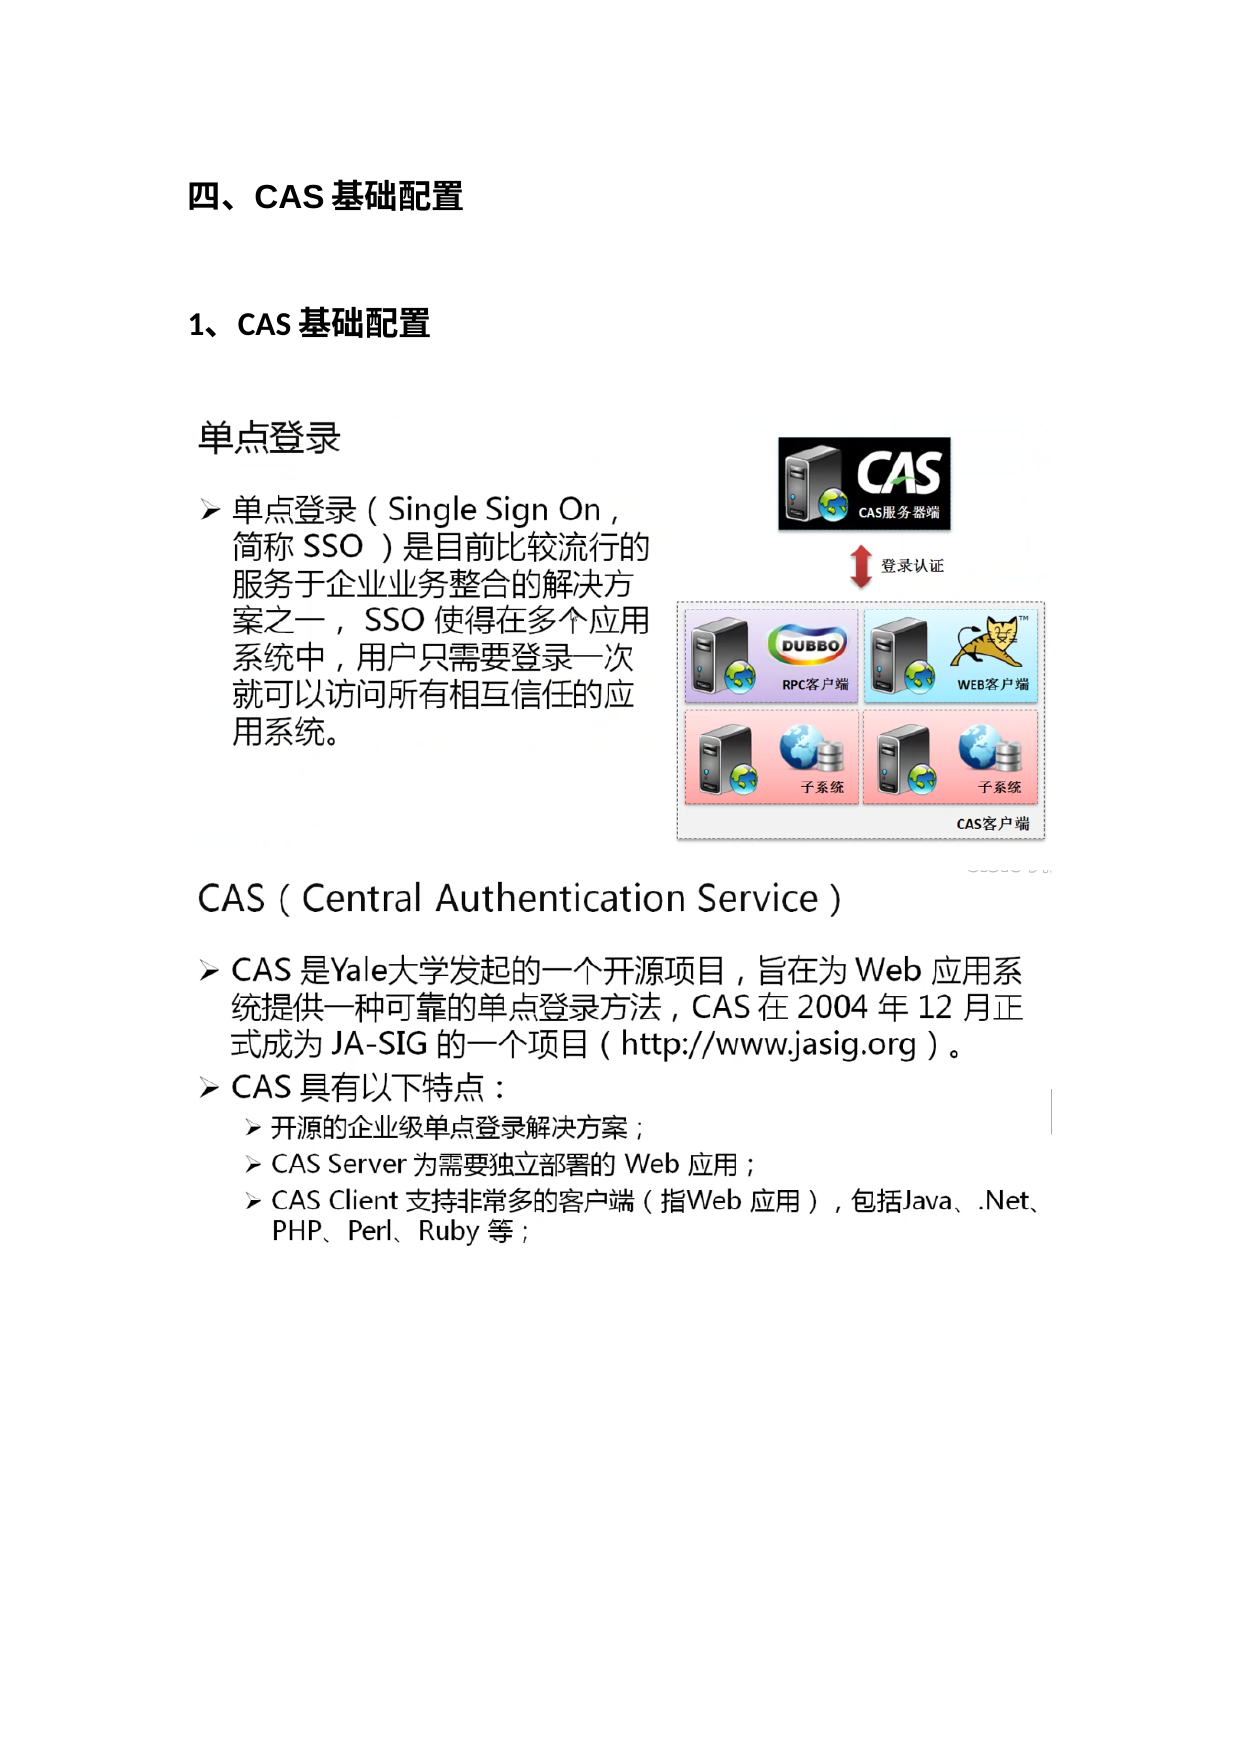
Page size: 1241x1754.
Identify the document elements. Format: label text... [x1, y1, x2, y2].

subtitle CAS基础配置 [187, 162, 1053, 227]
picture [187, 870, 1052, 1251]
picture [187, 415, 1052, 850]
subtitle CAS基础配置 [187, 289, 1053, 354]
